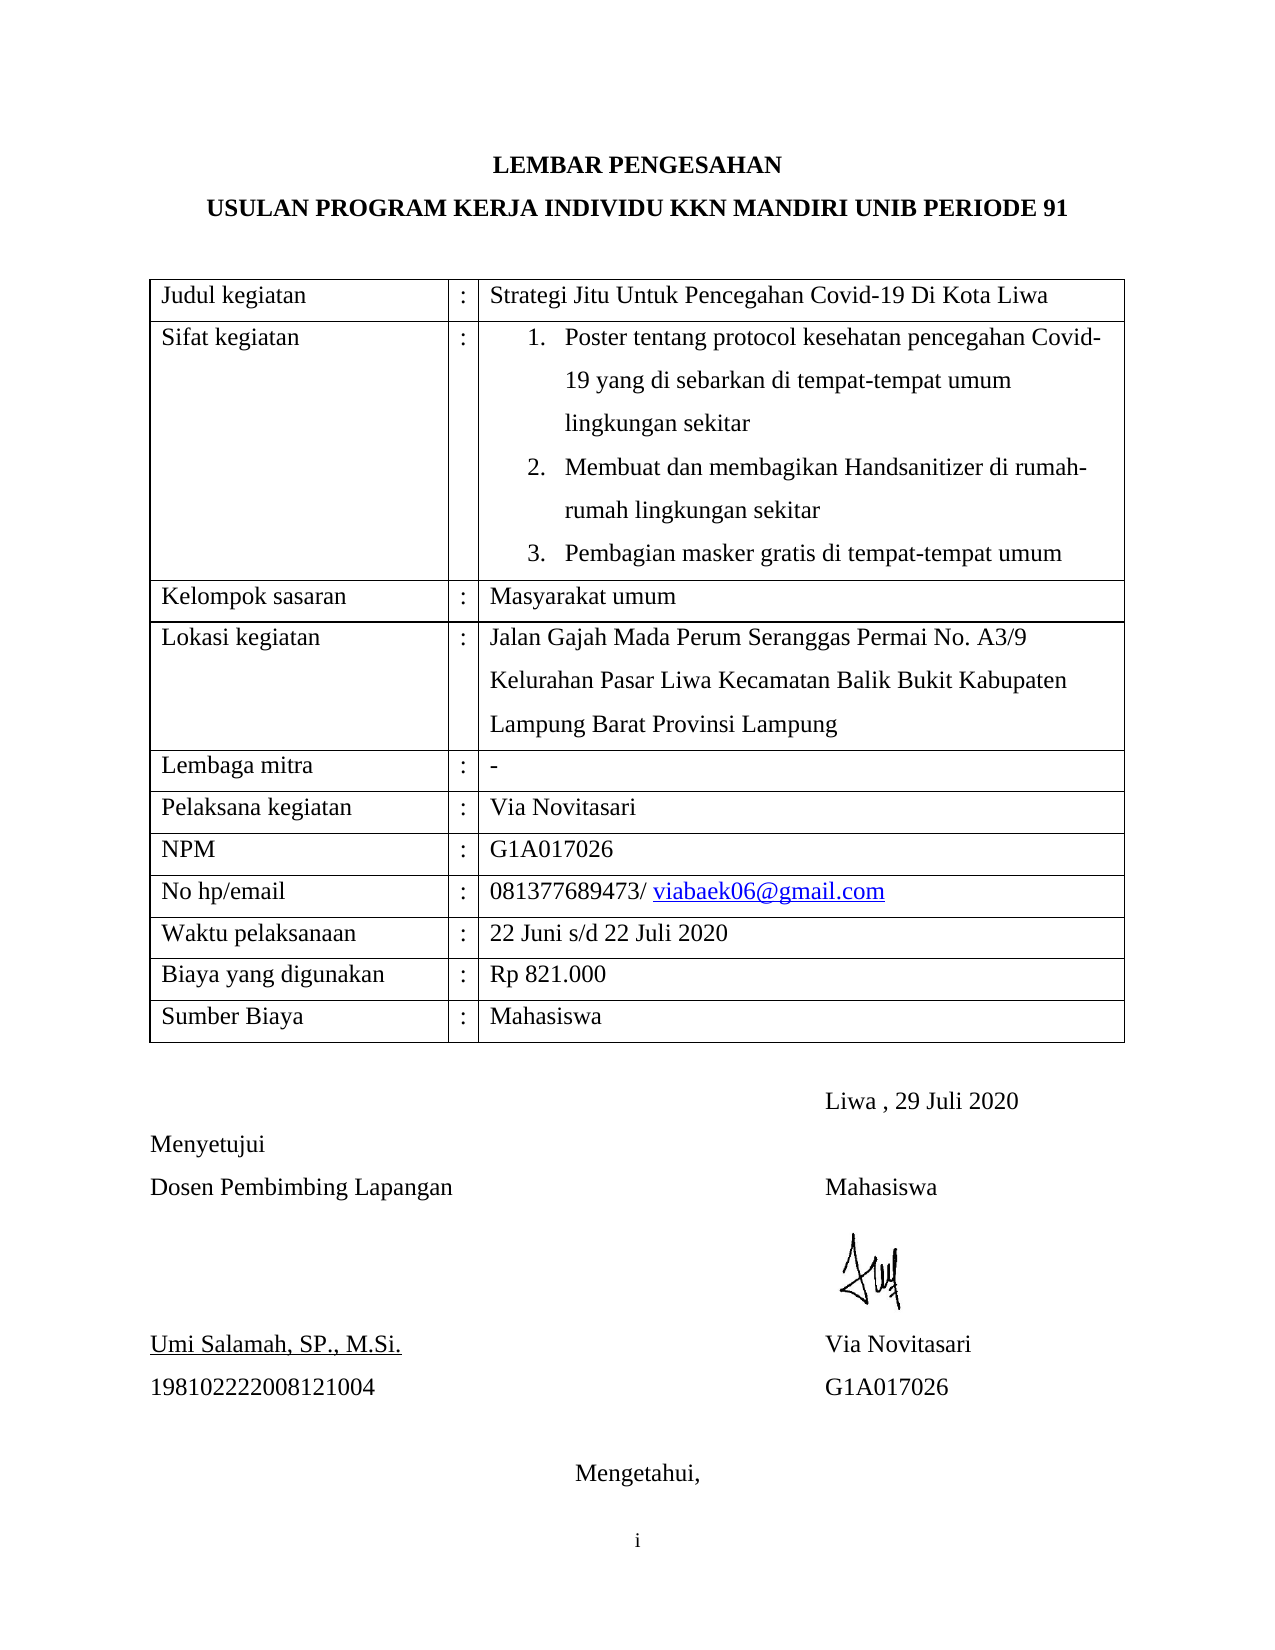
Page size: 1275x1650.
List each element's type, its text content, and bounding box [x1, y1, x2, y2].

table_cell : [449, 876, 478, 917]
table_cell : [449, 322, 478, 580]
picture [825, 1215, 928, 1315]
table_cell Biaya yang digunakan [151, 959, 448, 1000]
table_cell Jalan Gajah Mada Perum Seranggas Permai No. A3/9 Kelurahan Pasar Liwa Kecamatan Balik Bukit Kabupaten Lampung Barat Provinsi Lampung [479, 623, 1124, 749]
table_cell Waktu pelaksanaan [151, 918, 448, 958]
text 198102222008121004 G1A017026 [150, 1372, 1125, 1401]
table_cell : [449, 959, 478, 1000]
text Mengetahui, [150, 1458, 1125, 1487]
table_cell Pelaksana kegiatan [151, 792, 448, 833]
table_cell Kelompok sasaran [151, 581, 448, 621]
table_cell : [449, 792, 478, 833]
table_cell Sifat kegiatan [151, 322, 448, 580]
table_cell Via Novitasari [479, 792, 1124, 833]
table_cell No hp/email [151, 876, 448, 917]
table_cell Masyarakat umum [479, 581, 1124, 621]
table_cell NPM [151, 834, 448, 875]
table_cell Lembaga mitra [151, 751, 448, 791]
table_cell G1A017026 [479, 834, 1124, 875]
table_cell : [449, 1001, 478, 1042]
table_cell 22 Juni s/d 22 Juli 2020 [479, 918, 1124, 958]
table_cell : [449, 918, 478, 958]
text Dosen Pembimbing Lapangan Mahasiswa [150, 1172, 1125, 1201]
table_cell Rp 821.000 [479, 959, 1124, 1000]
table_cell Poster tentang protocol kesehatan pencegahan Covid-19 yang di sebarkan di tempat-tempat umum lingkungan sekitar Membuat dan membagikan Handsanitizer di rumah-rumah lingkungan sekitar Pembagian masker gratis di tempat-tempat umum [479, 322, 1124, 580]
table_cell Mahasiswa [479, 1001, 1124, 1042]
subtitle LEMBAR PENGESAHAN [150, 150, 1125, 179]
table_cell Sumber Biaya [151, 1001, 448, 1042]
table_header : [449, 280, 478, 321]
table_cell 081377689473/ viabaek06@gmail.com [479, 876, 1124, 917]
table_cell : [449, 623, 478, 749]
table_cell Lokasi kegiatan [151, 623, 448, 749]
table_header Judul kegiatan [151, 280, 448, 321]
text Umi Salamah, SP., M.Si. Via Novitasari [150, 1329, 1125, 1357]
table_cell : [449, 581, 478, 621]
table_cell - [479, 751, 1124, 791]
table_cell : [449, 751, 478, 791]
table_header Strategi Jitu Untuk Pencegahan Covid-19 Di Kota Liwa [479, 280, 1124, 321]
text Liwa , 29 Juli 2020 [150, 1086, 1125, 1115]
text USULAN PROGRAM KERJA INDIVIDU KKN MANDIRI UNIB PERIODE 91 [150, 193, 1125, 222]
table_cell : [449, 834, 478, 875]
text Menyetujui [150, 1129, 1125, 1158]
